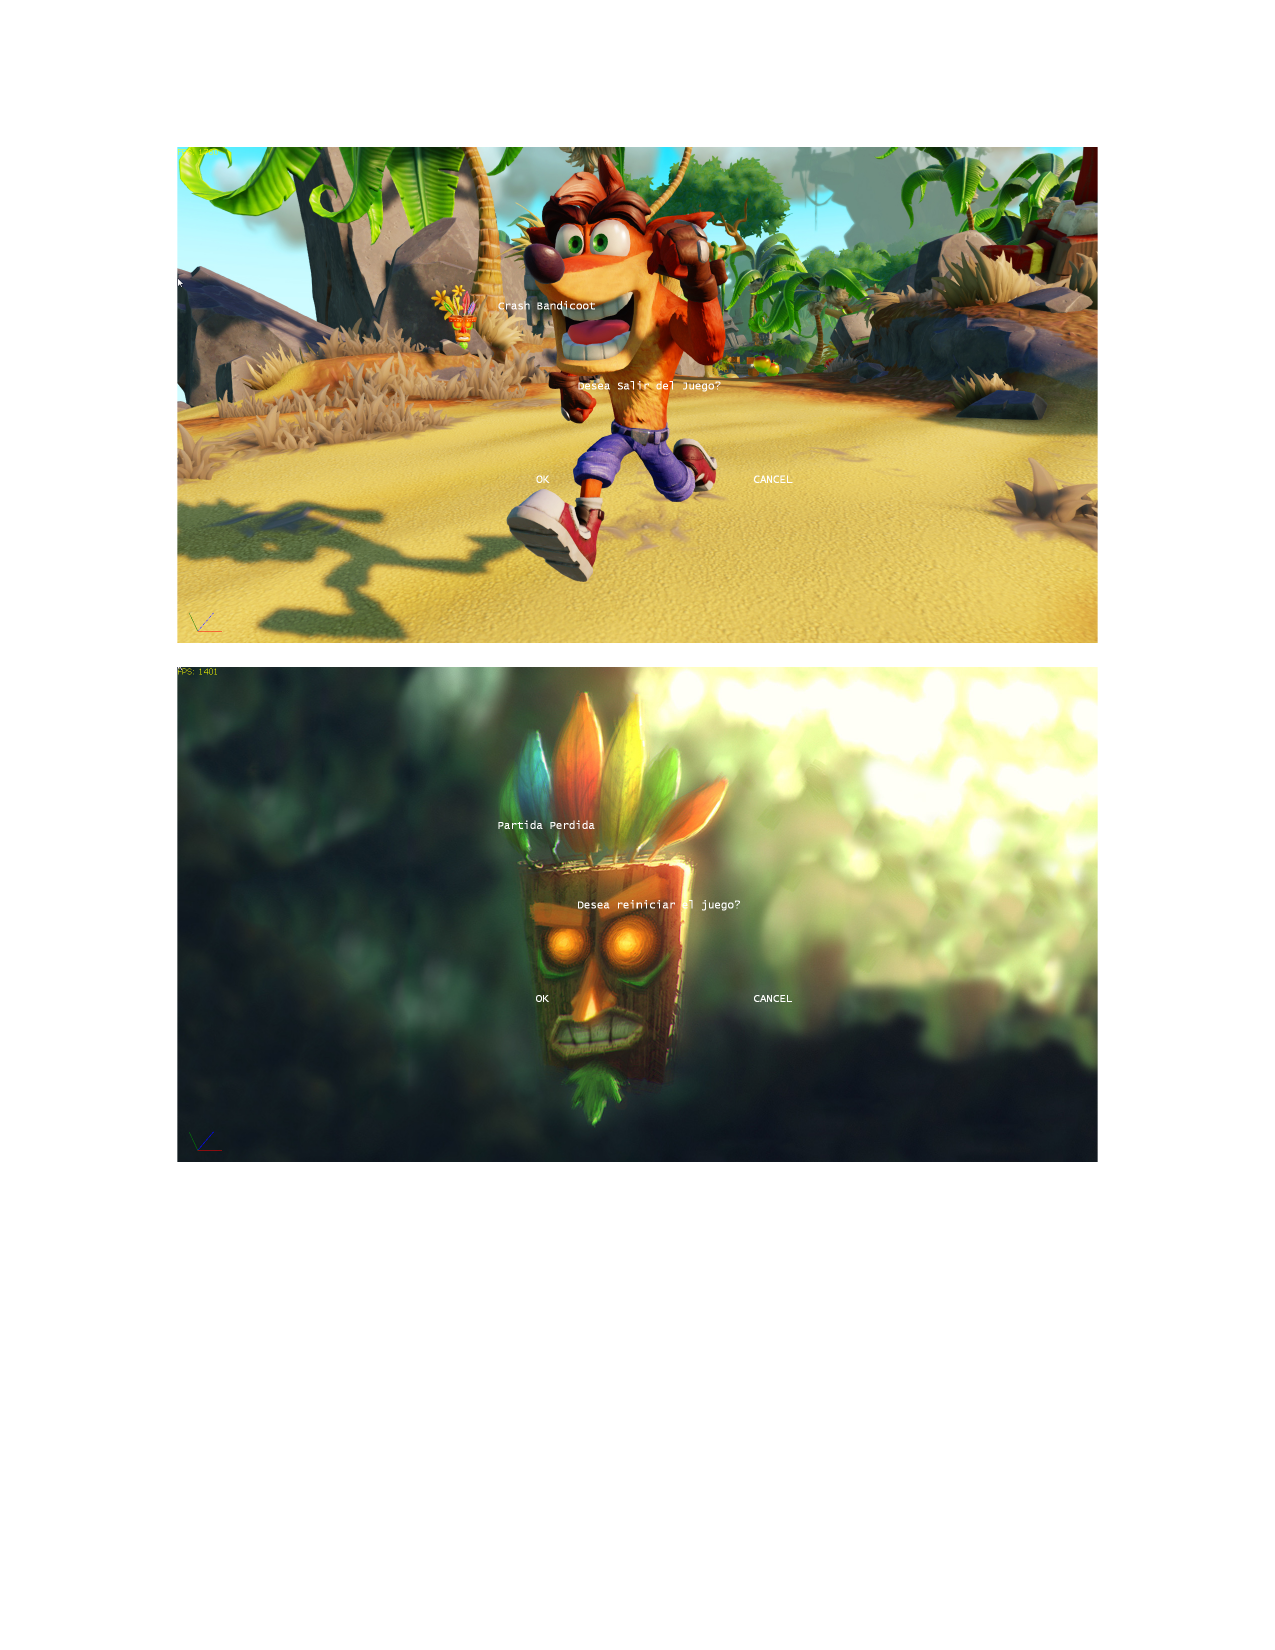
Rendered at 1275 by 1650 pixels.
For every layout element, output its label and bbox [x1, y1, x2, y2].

picture [177, 667, 1098, 1162]
picture [177, 147, 1098, 643]
